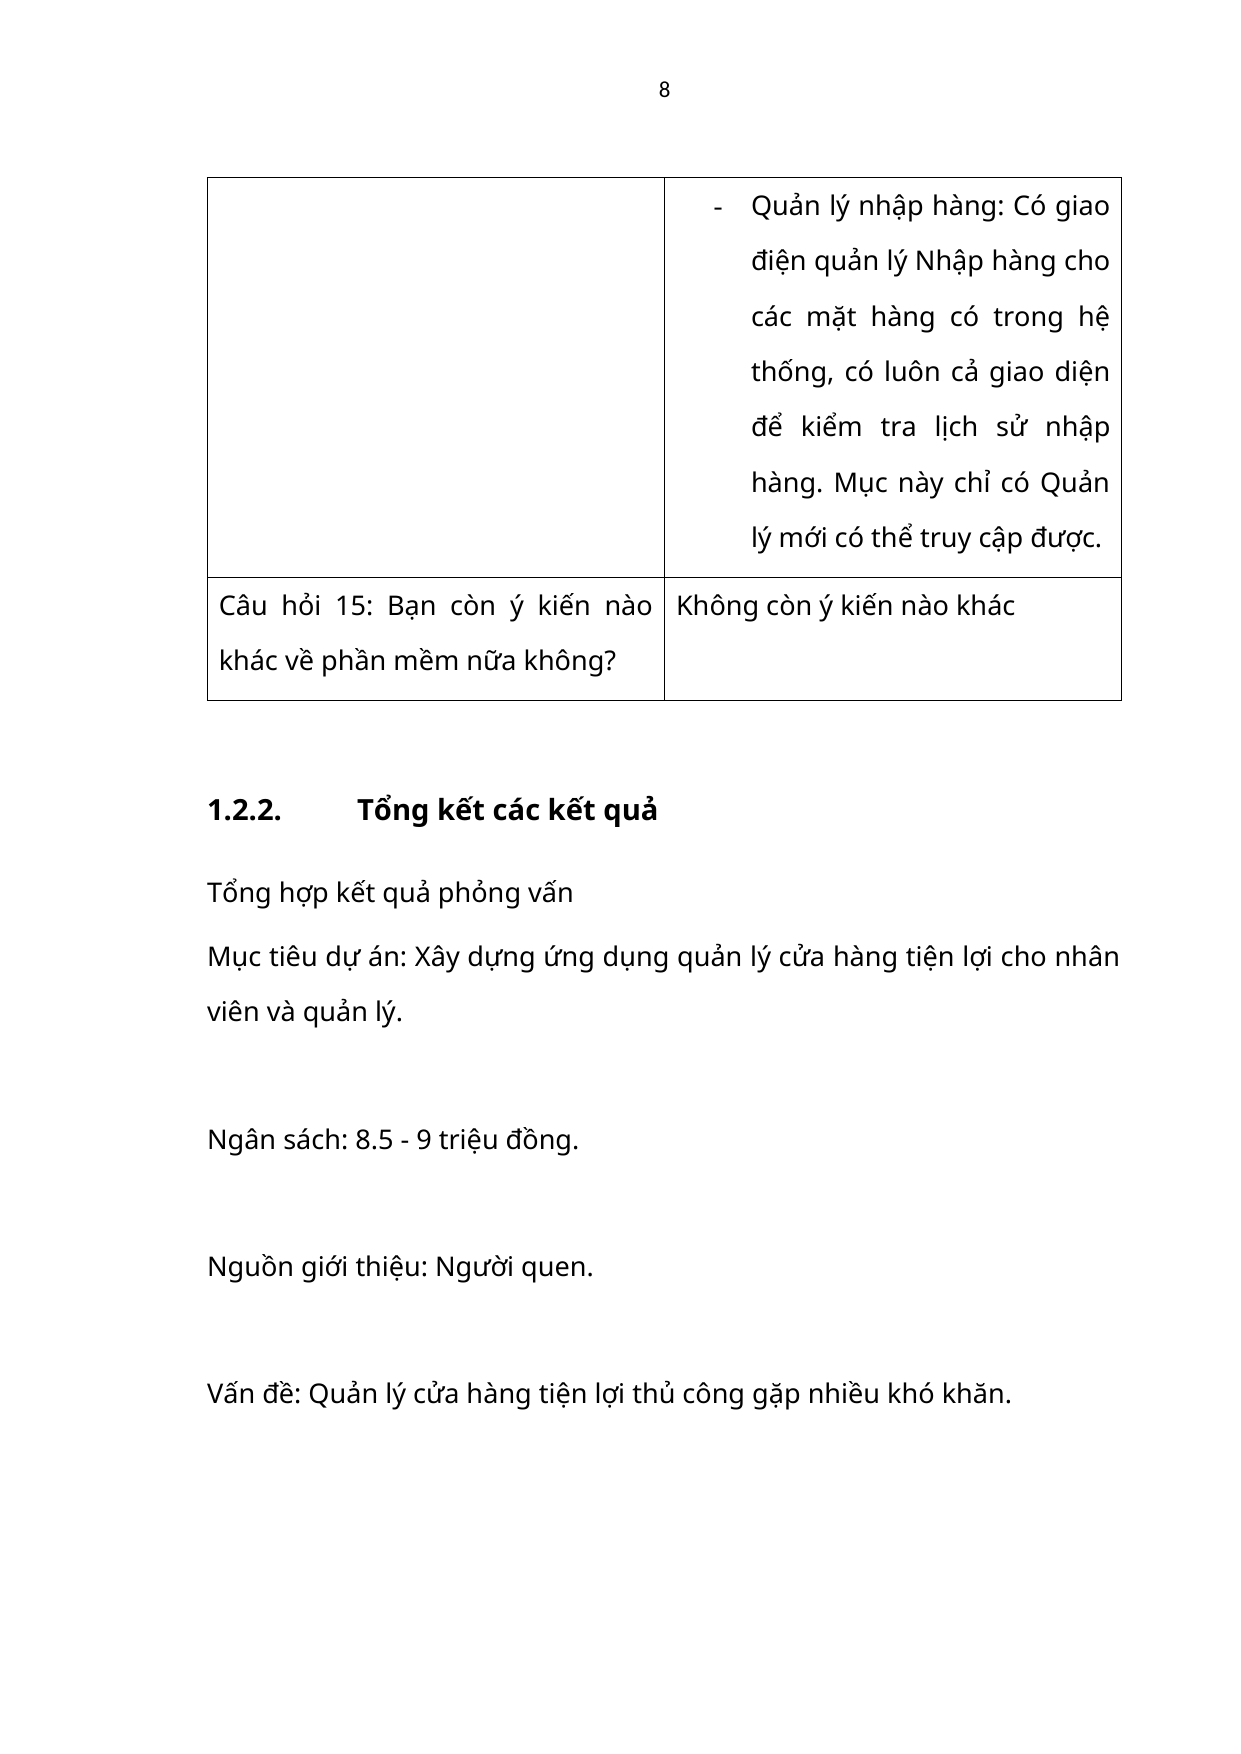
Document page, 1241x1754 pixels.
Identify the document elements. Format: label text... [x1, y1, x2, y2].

text Vấn đề: Quản lý cửa hàng tiện lợi thủ công gặp nhiều khó khăn. [207, 1375, 1122, 1412]
text Nguồn giới thiệu: Người quen. [207, 1247, 1122, 1284]
table_cell Câu hỏi 15: Bạn còn ý kiến nào khác về phần mềm nữa không? [208, 578, 664, 700]
text Mục tiêu dự án: Xây dựng ứng dụng quản lý cửa hàng tiện lợi cho nhân viên và quản lý. [207, 938, 1122, 1030]
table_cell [208, 178, 664, 577]
subtitle Tổng kết các kết quả [207, 789, 1122, 829]
text Ngân sách: 8.5 - 9 triệu đồng. [207, 1120, 1122, 1157]
table_cell Không còn ý kiến nào khác [665, 578, 1121, 700]
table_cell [665, 178, 1121, 577]
text Tổng hợp kết quả phỏng vấn [207, 874, 1122, 911]
